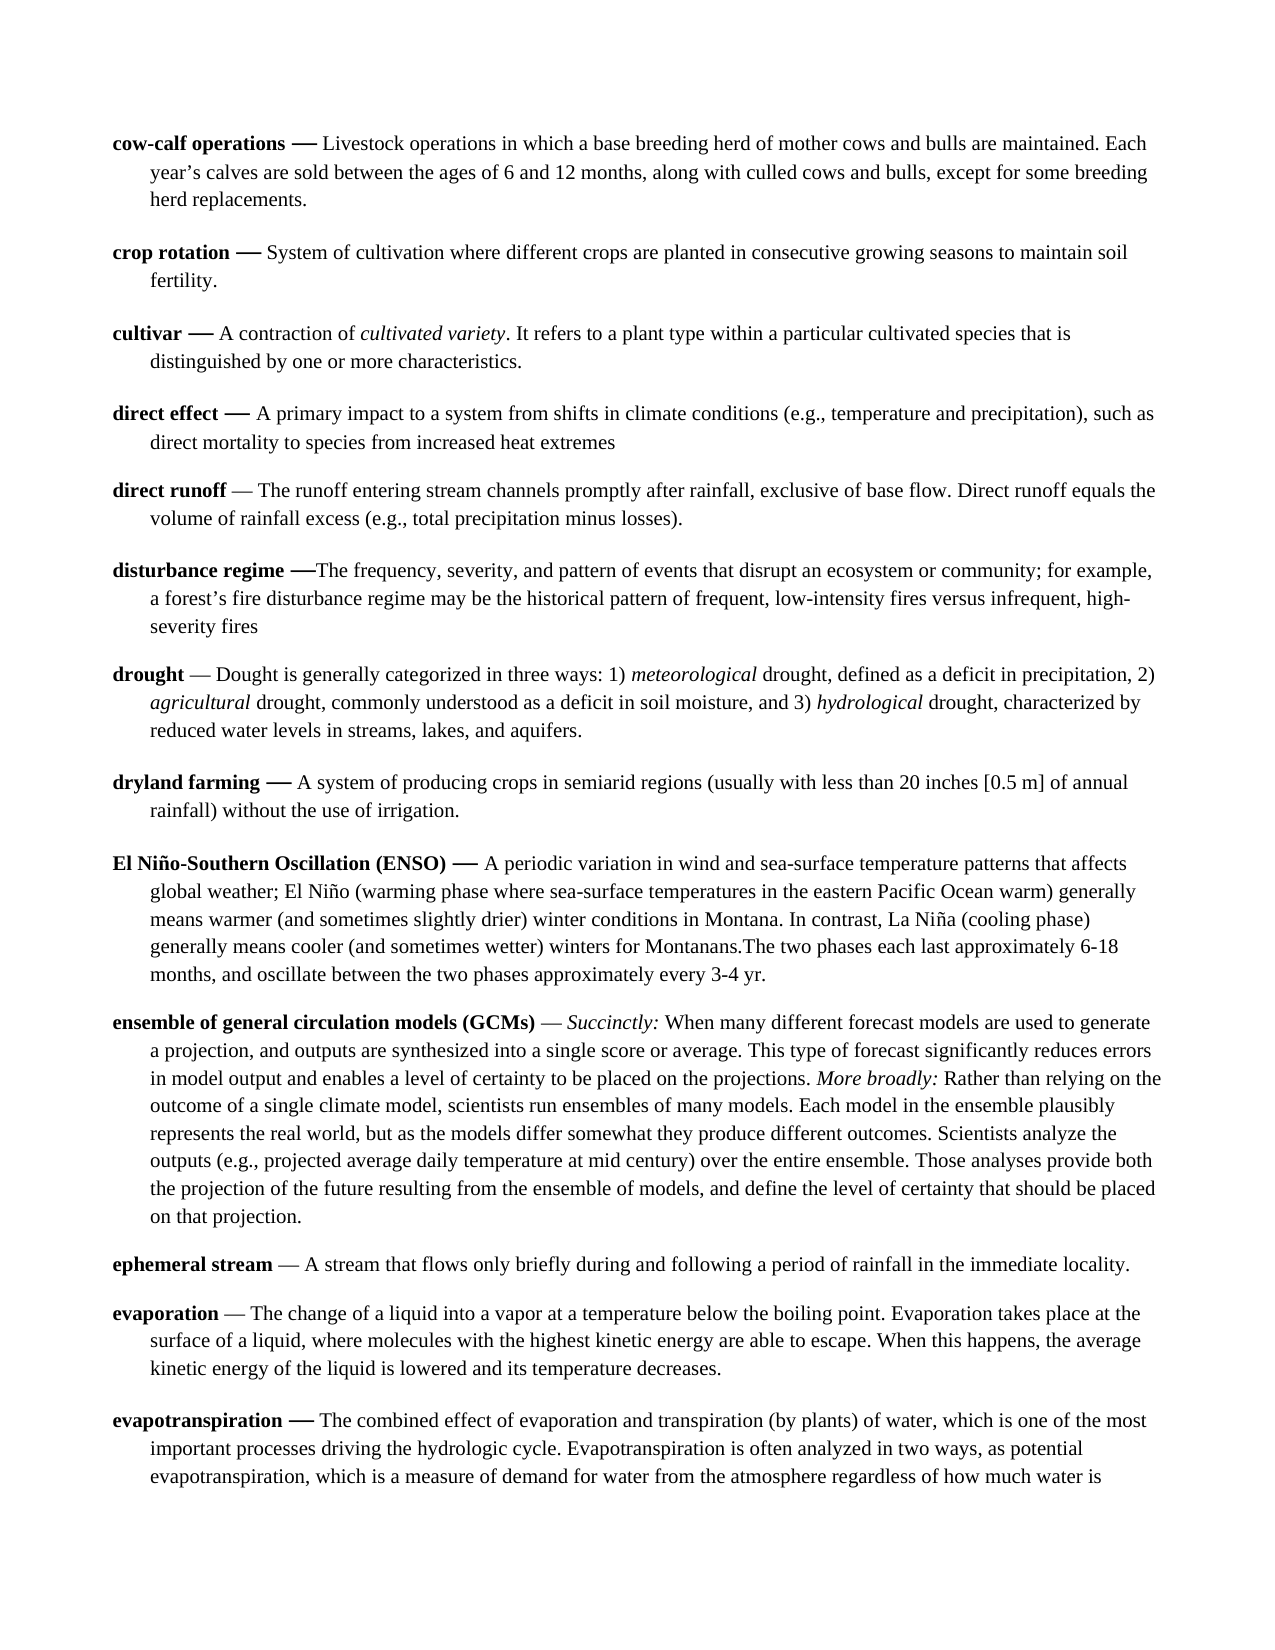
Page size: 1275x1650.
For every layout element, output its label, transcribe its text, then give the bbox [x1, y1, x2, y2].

text drought — Dought is generally categorized in three ways: 1) meteorological drought, defined as a deficit in precipitation, 2) agricultural drought, commonly understood as a deficit in soil moisture, and 3) hydrological drought, characterized by reduced water levels in streams, lakes, and aquifers. [112, 662, 1162, 742]
text El Niño-Southern Oscillation (ENSO) — A periodic variation in wind and sea-surface temperature patterns that affects global weather; El Niño (warming phase where sea-surface temperatures in the eastern Pacific Ocean warm) generally means warmer (and sometimes slightly drier) winter conditions in Montana. In contrast, La Niña (cooling phase) generally means cooler (and sometimes wetter) winters for Montanans.The two phases each last approximately 6-18 months, and oscillate between the two phases approximately every 3-4 yr. [112, 847, 1162, 986]
text disturbance regime —The frequency, severity, and pattern of events that disrupt an ecosystem or community; for example, a forest’s fire disturbance regime may be the historical pattern of frequent, low-intensity fires versus infrequent, high-severity fires [112, 554, 1162, 638]
text ensemble of general circulation models (GCMs) — Succinctly: When many different forecast models are used to generate a projection, and outputs are synthesized into a single score or average. This type of forecast significantly reduces errors in model output and enables a level of certainty to be placed on the projections. More broadly: Rather than relying on the outcome of a single climate model, scientists run ensembles of many models. Each model in the ensemble plausibly represents the real world, but as the models differ somewhat they produce different outcomes. Scientists analyze the outputs (e.g., projected average daily temperature at mid century) over the entire ensemble. Those analyses provide both the projection of the future resulting from the ensemble of models, and define the level of certainty that should be placed on that projection. [112, 1010, 1162, 1228]
text cow-calf operations — Livestock operations in which a base breeding herd of mother cows and bulls are maintained. Each year’s calves are sold between the ages of 6 and 12 months, along with culled cows and bulls, except for some breeding herd replacements. [112, 127, 1162, 211]
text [112, 1404, 1162, 1488]
text ephemeral stream — A stream that flows only briefly during and following a period of rainfall in the immediate locality. [112, 1252, 1162, 1276]
text direct effect — A primary impact to a system from shifts in climate conditions (e.g., temperature and precipitation), such as direct mortality to species from increased heat extremes [112, 397, 1162, 454]
text crop rotation — System of cultivation where different crops are planted in consecutive growing seasons to maintain soil fertility. [112, 236, 1162, 292]
text direct runoff — The runoff entering stream channels promptly after rainfall, exclusive of base flow. Direct runoff equals the volume of rainfall excess (e.g., total precipitation minus losses). [112, 478, 1162, 530]
text dryland farming — A system of producing crops in semiarid regions (usually with less than 20 inches [0.5 m] of annual rainfall) without the use of irrigation. [112, 766, 1162, 822]
text cultivar — A contraction of cultivated variety. It refers to a plant type within a particular cultivated species that is distinguished by one or more characteristics. [112, 317, 1162, 373]
text evaporation — The change of a liquid into a vapor at a temperature below the boiling point. Evaporation takes place at the surface of a liquid, where molecules with the highest kinetic energy are able to escape. When this happens, the average kinetic energy of the liquid is lowered and its temperature decreases. [112, 1300, 1162, 1380]
